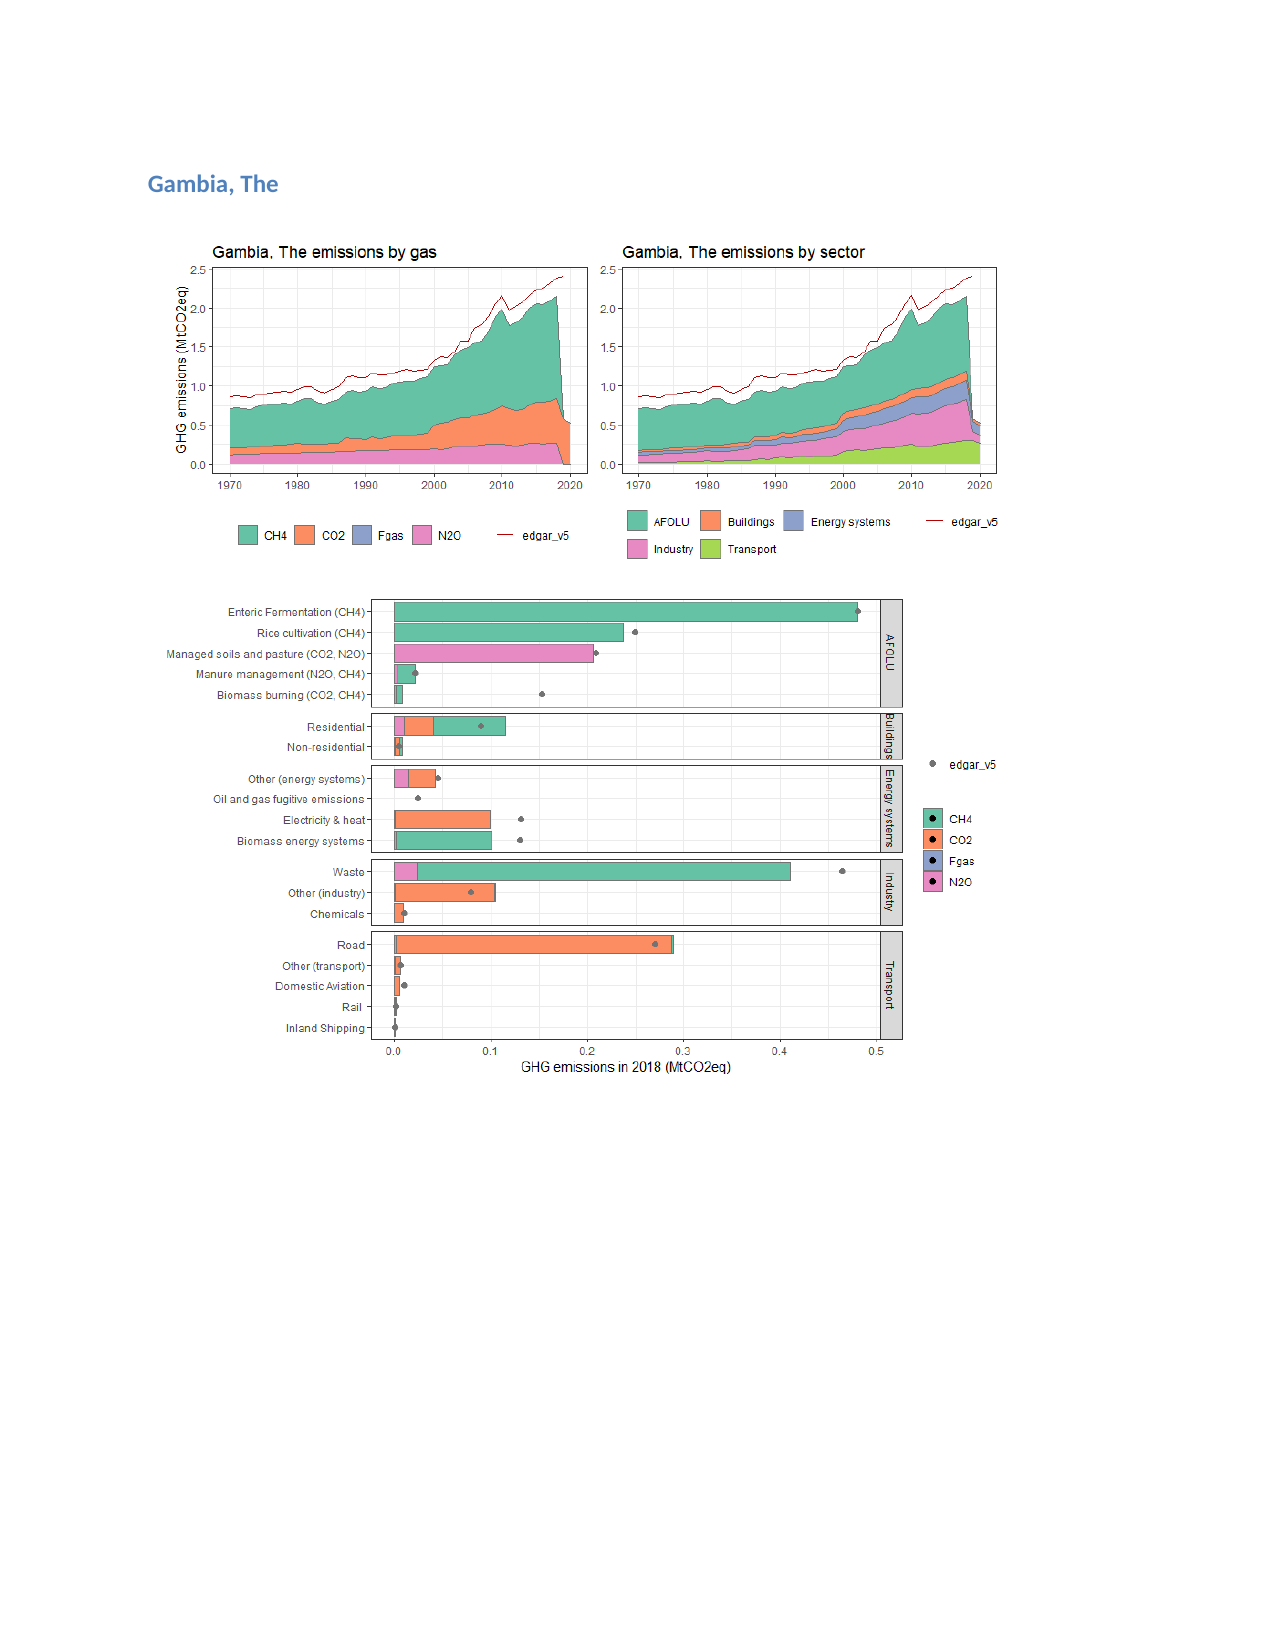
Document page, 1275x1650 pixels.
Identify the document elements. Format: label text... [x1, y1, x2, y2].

subtitle Gambia, The [148, 168, 1127, 199]
picture [147, 217, 1023, 1093]
